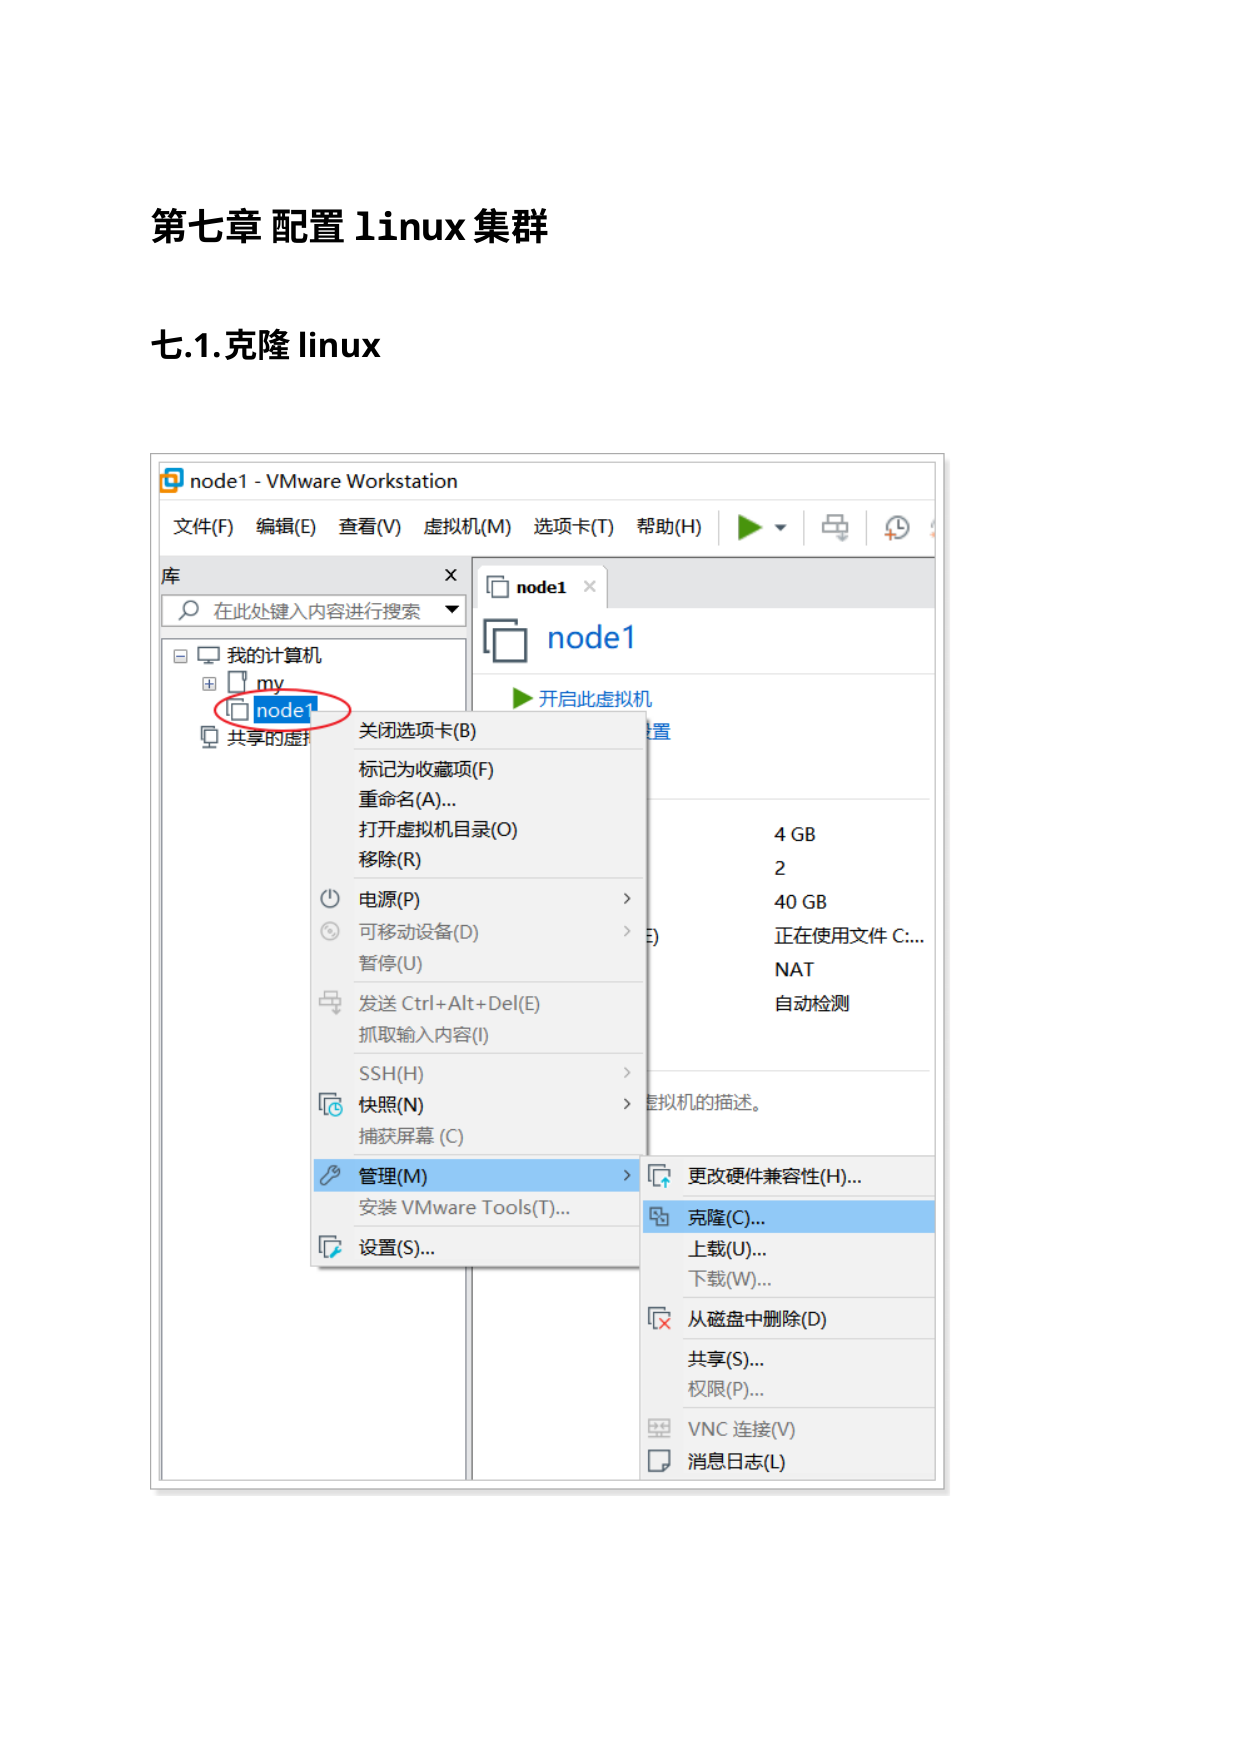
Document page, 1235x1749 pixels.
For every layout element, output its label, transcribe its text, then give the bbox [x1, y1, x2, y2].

subtitle 配置linux集群 [150, 192, 1084, 257]
picture [150, 453, 951, 1496]
subtitle 克隆linux [150, 311, 1084, 376]
